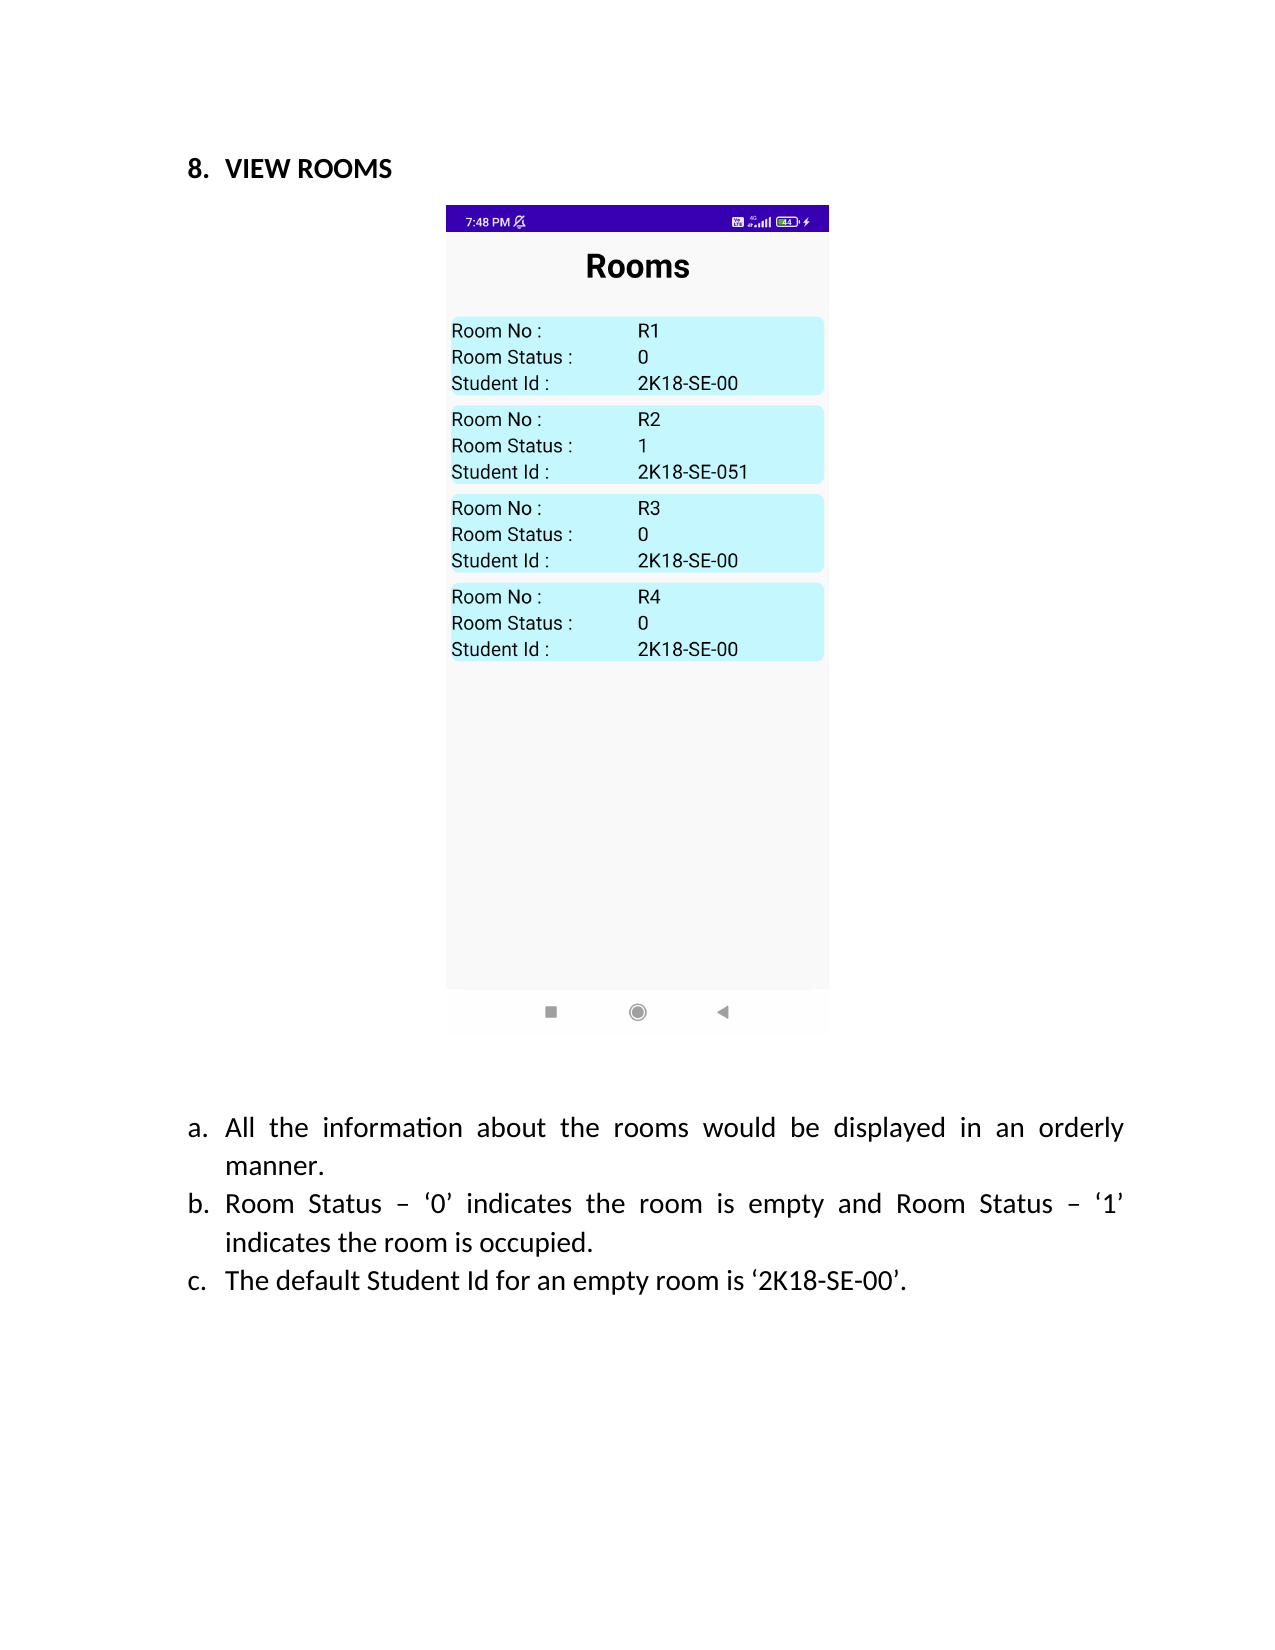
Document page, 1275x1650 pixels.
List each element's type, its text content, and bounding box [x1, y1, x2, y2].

list The default Student Id for an empty room is ‘2K18-SE-00’. [187, 1262, 1125, 1298]
list All the information about the rooms would be displayed in an orderly manner. [187, 1109, 1125, 1183]
list Room Status – ‘0’ indicates the room is empty and Room Status – ‘1’ indicates the room is occupied. [187, 1186, 1125, 1259]
picture [446, 205, 829, 1035]
list VIEW ROOMS [187, 150, 1125, 186]
